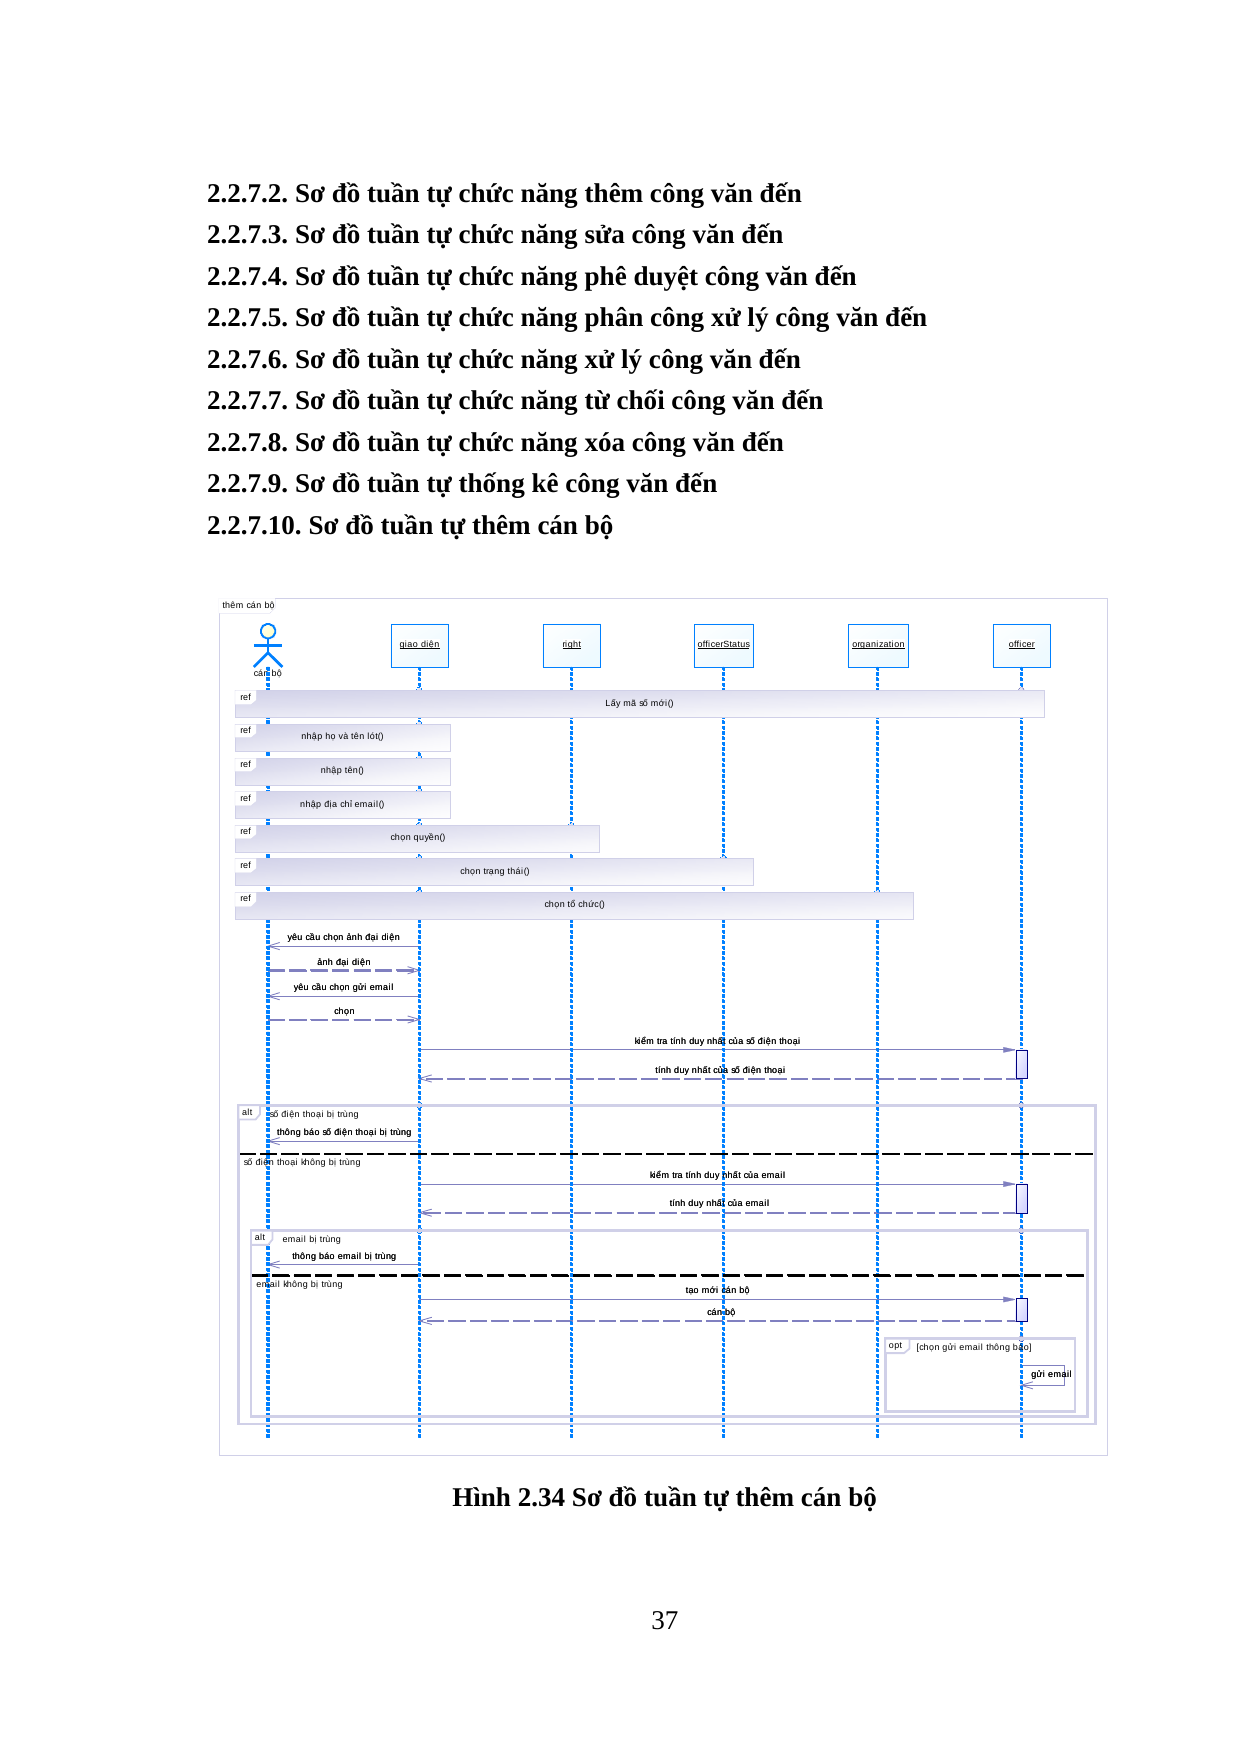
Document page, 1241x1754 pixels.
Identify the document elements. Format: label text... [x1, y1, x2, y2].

subtitle Sơ đồ tuần tự chức năng xử lý công văn đến [207, 343, 1122, 374]
subtitle Sơ đồ tuần tự thống kê công văn đến [207, 467, 1122, 498]
subtitle Sơ đồ tuần tự thêm cán bộ [207, 509, 1122, 540]
subtitle Sơ đồ tuần tự chức năng từ chối công văn đến [207, 384, 1122, 416]
subtitle Sơ đồ tuần tự chức năng xóa công văn đến [207, 426, 1122, 457]
subtitle Sơ đồ tuần tự chức năng sửa công văn đến [207, 219, 1122, 250]
subtitle Sơ đồ tuần tự chức năng phê duyệt công văn đến [207, 260, 1122, 291]
subtitle Sơ đồ tuần tự chức năng thêm công văn đến [207, 177, 1122, 208]
subtitle Sơ đồ tuần tự chức năng phân công xử lý công văn đến [207, 302, 1122, 333]
